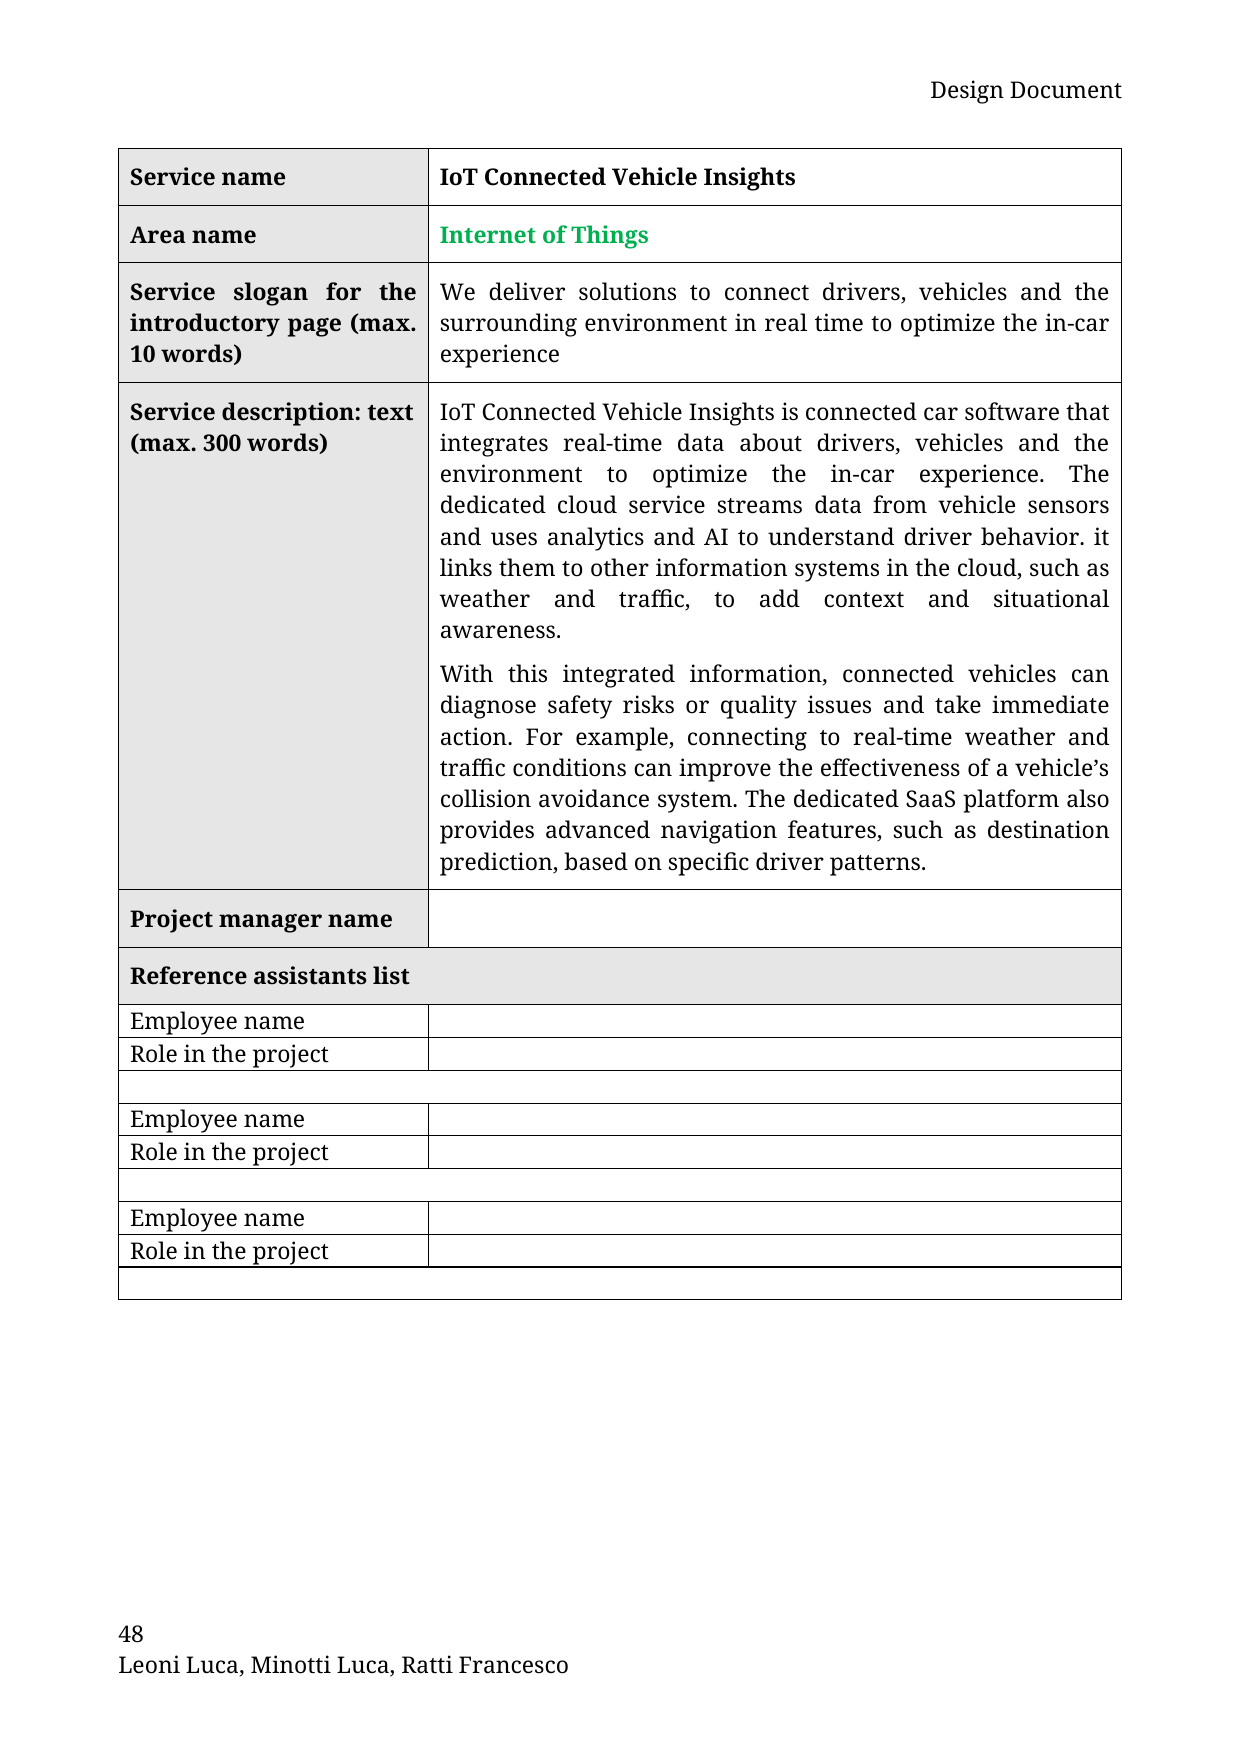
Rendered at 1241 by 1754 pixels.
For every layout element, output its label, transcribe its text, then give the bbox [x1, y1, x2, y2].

table_cell Project manager name [119, 890, 428, 947]
table_cell Employee name [119, 1202, 428, 1234]
table_cell Area name [119, 206, 428, 262]
table_cell Role in the project [119, 1038, 428, 1069]
table_cell IoT Connected Vehicle Insights is connected car software that integrates real-time data about drivers, vehicles and the environment to optimize the in-car experience. The dedicated cloud service streams data from vehicle sensors and uses analytics and AI to understand driver behavior. it links them to other information systems in the cloud, such as weather and traffic, to add context and situational awareness. With this integrated information, connected vehicles can diagnose safety risks or quality issues and take immediate action. For example, connecting to real-time weather and traffic conditions can improve the effectiveness of a vehicle’s collision avoidance system. The dedicated SaaS platform also provides advanced navigation features, such as destination prediction, based on specific driver patterns. [429, 383, 1121, 889]
table_header IoT Connected Vehicle Insights [429, 149, 1121, 205]
table_cell Employee name [119, 1005, 428, 1037]
table_cell Reference assistants list [119, 948, 1121, 1004]
table_cell Service description: text (max. 300 words) [119, 383, 428, 889]
table_cell Service slogan for the introductory page (max. 10 words) [119, 263, 428, 382]
table_cell [429, 1038, 1121, 1069]
table_cell [119, 1268, 1121, 1299]
table_cell [429, 1235, 1121, 1266]
table_cell [429, 1005, 1121, 1037]
table_cell Role in the project [119, 1235, 428, 1266]
table_cell [429, 890, 1121, 947]
table_cell [429, 1104, 1121, 1135]
table_cell [429, 1202, 1121, 1234]
table_cell Internet of Things [429, 206, 1121, 262]
table_cell [429, 1136, 1121, 1168]
table_cell [119, 1169, 1121, 1201]
table_cell We deliver solutions to connect drivers, vehicles and the surrounding environment in real time to optimize the in-car experience [429, 263, 1121, 382]
table_cell Role in the project [119, 1136, 428, 1168]
table_cell Employee name [119, 1104, 428, 1135]
table_cell [119, 1071, 1121, 1102]
table_header Service name [119, 149, 428, 205]
